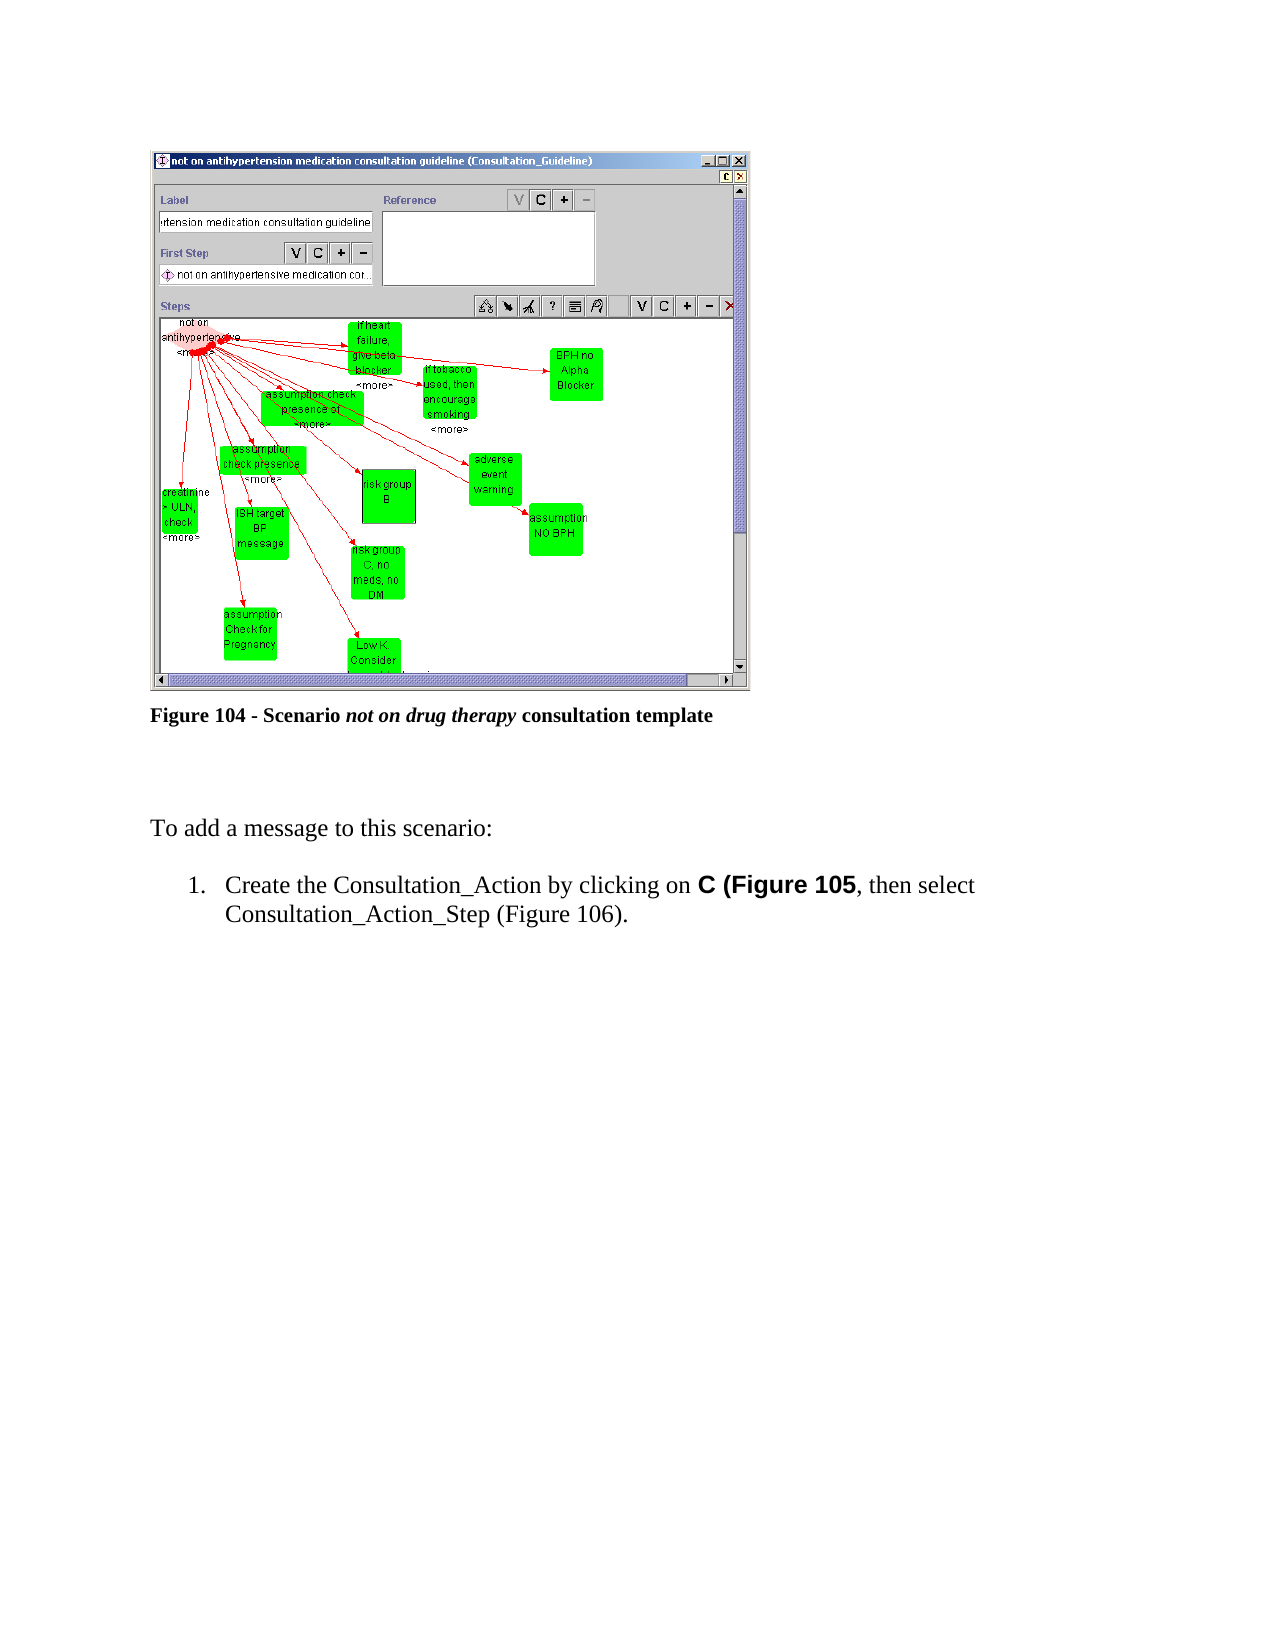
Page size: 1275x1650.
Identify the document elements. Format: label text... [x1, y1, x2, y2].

text To add a message to this scenario: [150, 813, 1125, 841]
picture [150, 150, 750, 691]
